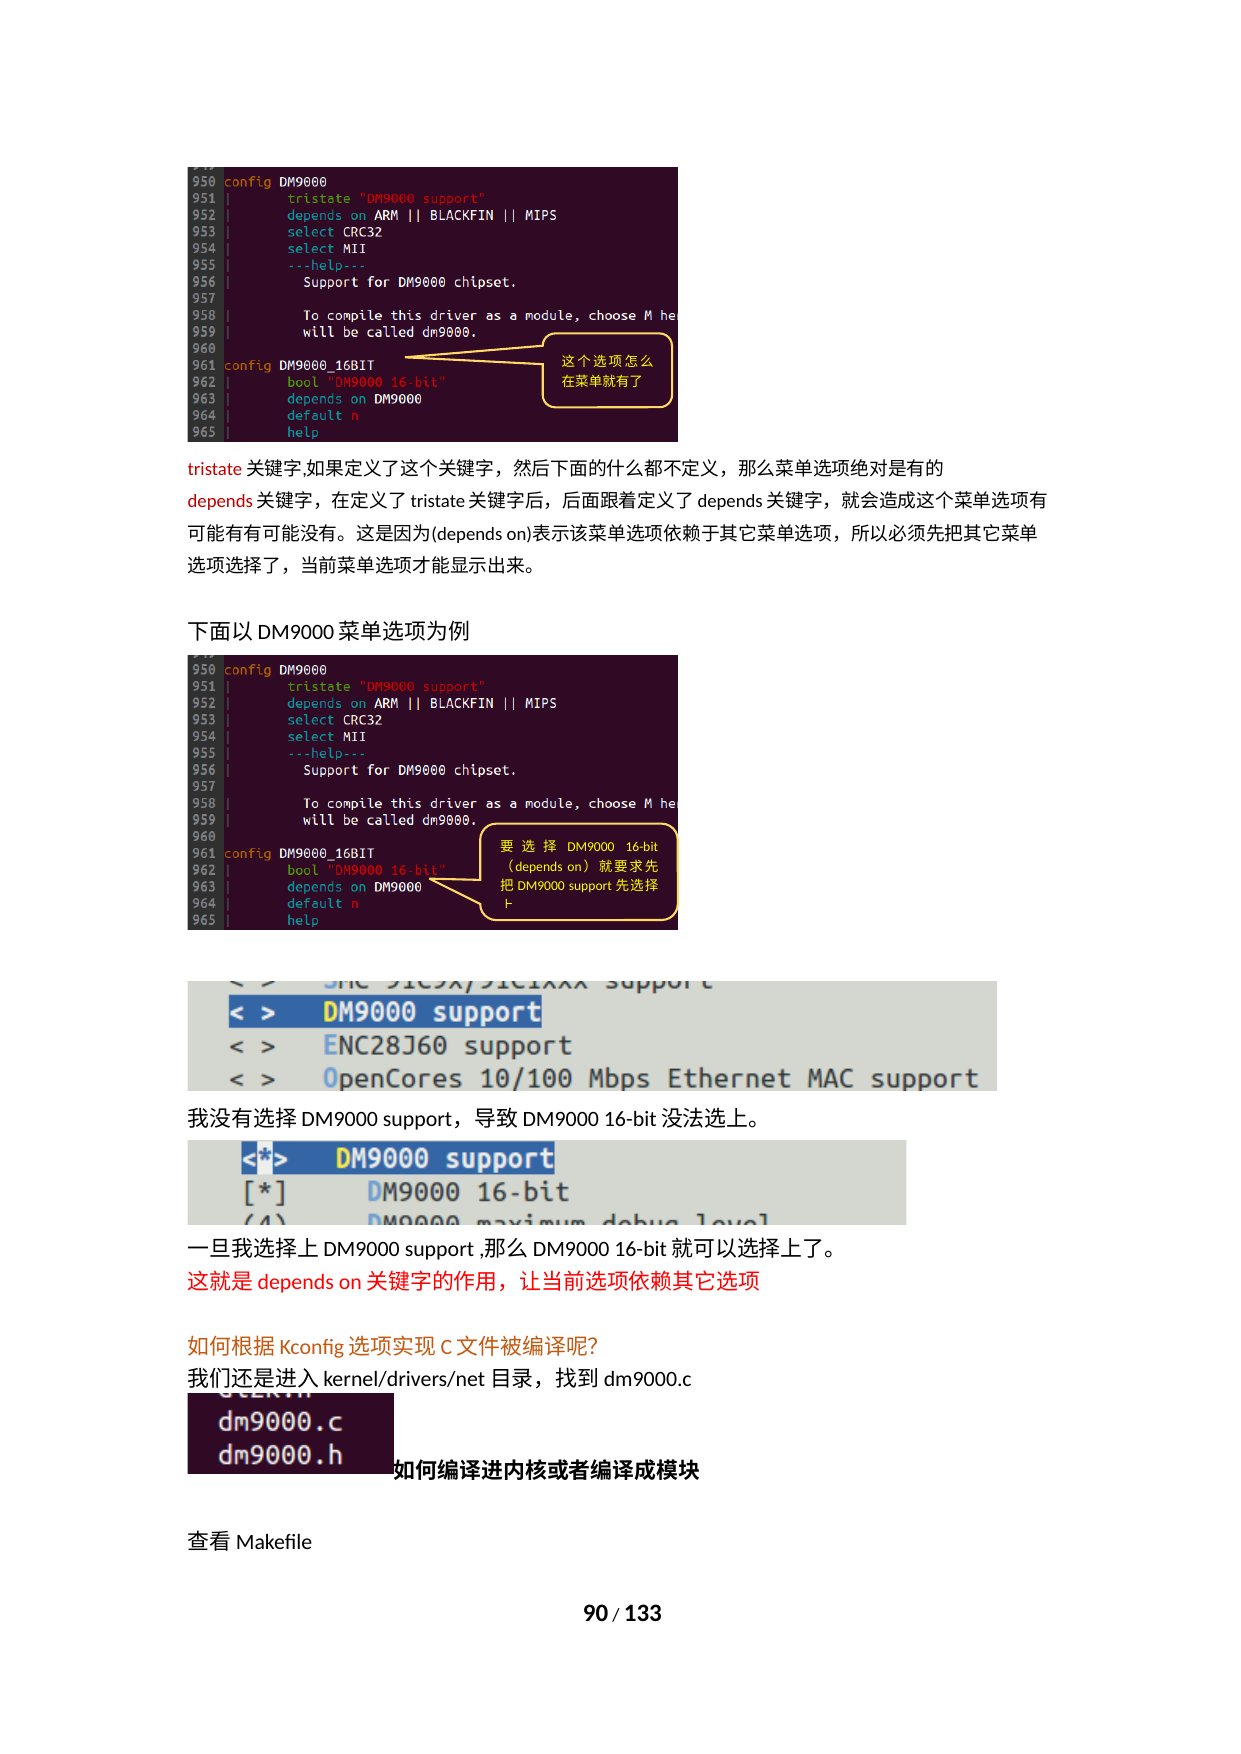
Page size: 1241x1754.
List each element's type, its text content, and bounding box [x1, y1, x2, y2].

text 下面以DM9000菜单选项为例 [187, 613, 1053, 646]
picture [187, 1140, 907, 1225]
text 一旦我选择上DM9000 support ,那么DM9000 16-bit就可以选择上了。 [187, 1231, 1053, 1263]
text 如何编译进内核或者编译成模块 [187, 1393, 1053, 1491]
picture [187, 655, 678, 930]
text tristate关键字,如果定义了这个关键字，然后下面的什么都不定义，那么菜单选项绝对是有的 [187, 451, 1053, 483]
picture [187, 1393, 394, 1474]
picture [187, 167, 678, 442]
text depends关键字，在定义了tristate关键字后，后面跟着定义了depends关键字，就会造成这个菜单选项有可能有有可能没有。这是因为(depends on)表示该菜单选项依赖于其它菜单选项，所以必须先把其它菜单选项选择了，当前菜单选项才能显示出来。 [187, 483, 1053, 581]
text 我没有选择DM9000 support，导致DM9000 16-bit没法选上。 [187, 1101, 1053, 1133]
text 如何根据Kconfig选项实现C文件被编译呢？ [187, 1328, 1053, 1361]
picture [187, 981, 997, 1091]
text 我们还是进入kernel/drivers/net目录，找到dm9000.c [187, 1361, 1053, 1393]
text 查看Makefile [187, 1523, 1053, 1556]
text 这就是depends on关键字的作用，让当前选项依赖其它选项 [187, 1263, 1053, 1296]
picture [437, 825, 676, 919]
